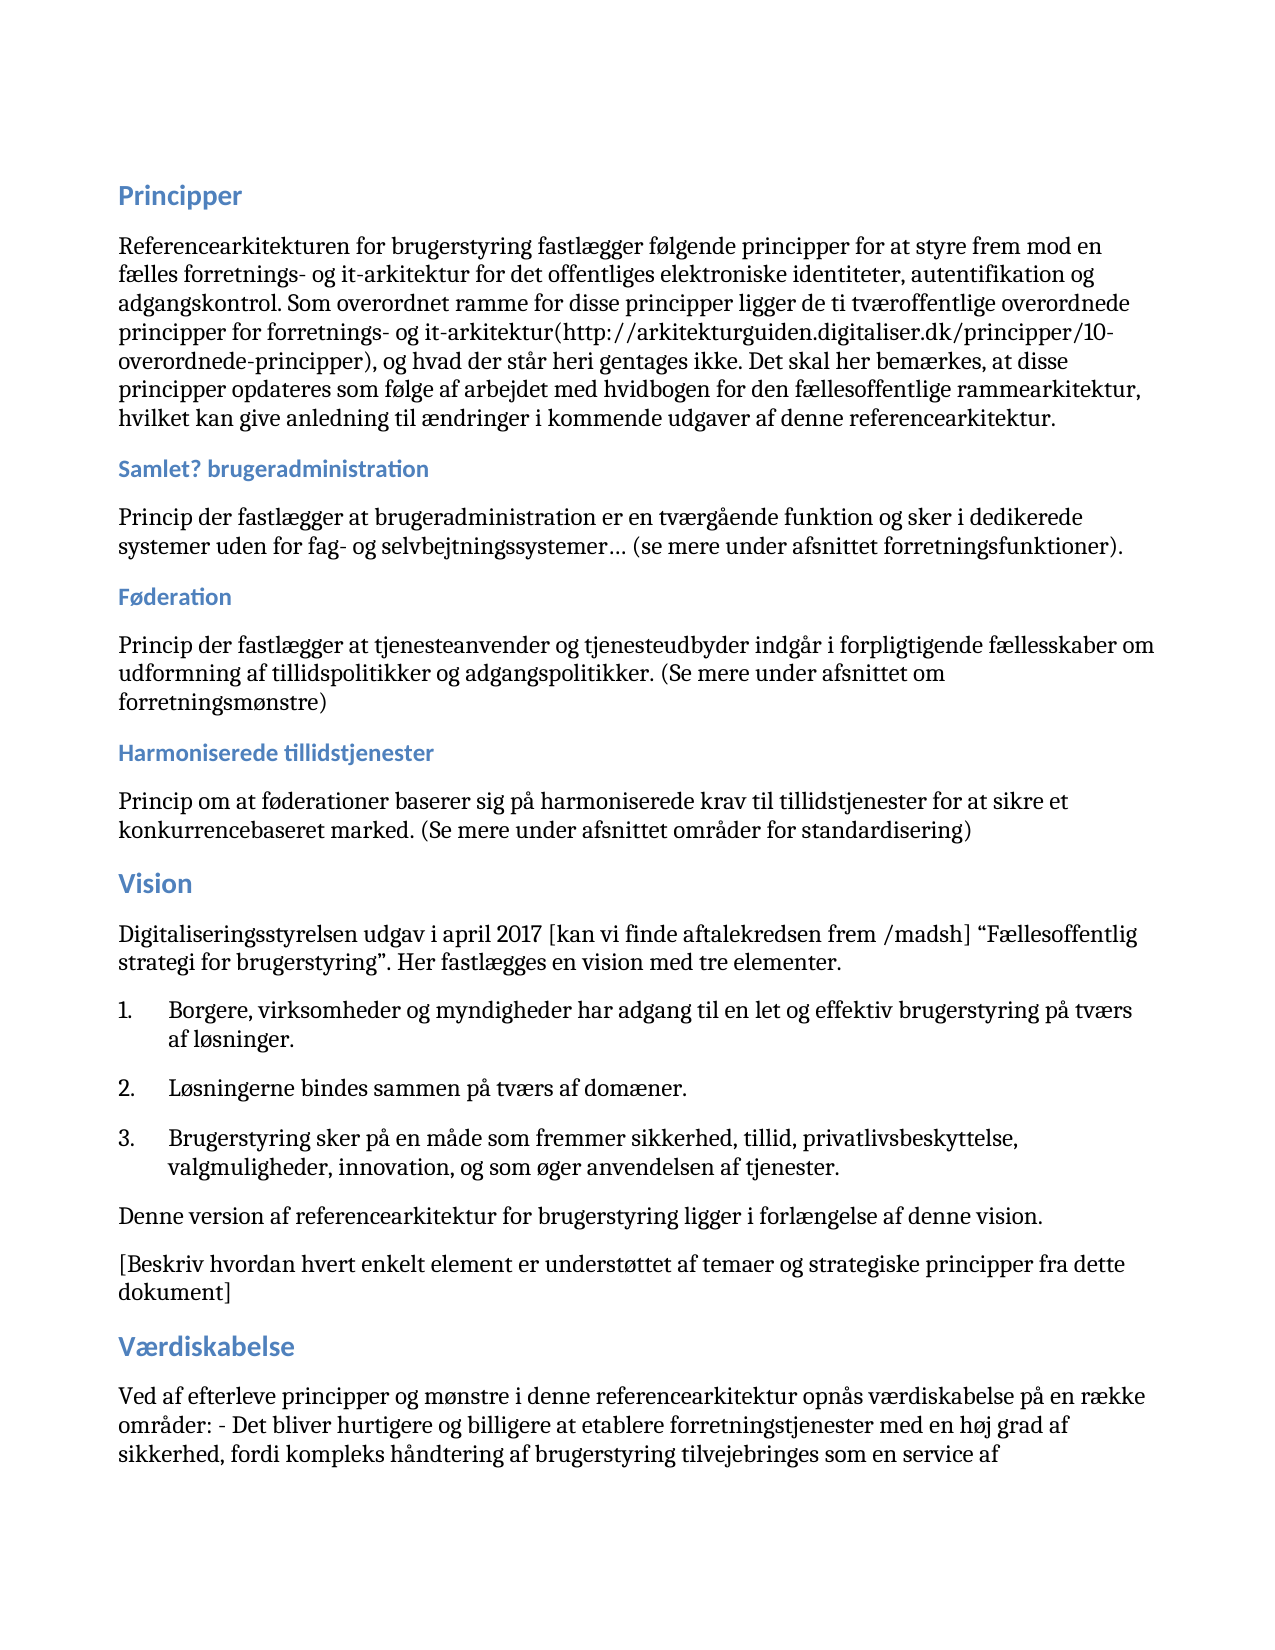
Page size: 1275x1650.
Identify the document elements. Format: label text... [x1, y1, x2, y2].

subtitle Harmoniserede tillidstjenester [118, 738, 1157, 768]
text Princip der fastlægger at brugeradministration er en tværgående funktion og sker i dedikerede systemer uden for fag- og selvbejtningssystemer… (se mere under afsnittet forretningsfunktioner). [118, 503, 1157, 560]
list Brugerstyring sker på en måde som fremmer sikkerhed, tillid, privatlivsbeskyttelse, valgmuligheder, innovation, og som øger anvendelsen af tjenester. [118, 1124, 1157, 1181]
subtitle Føderation [118, 581, 1157, 612]
text Referencearkitekturen for brugerstyring fastlægger følgende principper for at styre frem mod en fælles forretnings- og it-arkitektur for det offentliges elektroniske identiteter, autentifikation og adgangskontrol. Som overordnet ramme for disse principper ligger de ti tværoffentlige overordnede principper for forretnings- og it-arkitektur(http://arkitekturguiden.digitaliser.dk/principper/10-overordnede-principper), og hvad der står heri gentages ikke. Det skal her bemærkes, at disse principper opdateres som følge af arbejdet med hvidbogen for den fællesoffentlige rammearkitektur, hvilket kan give anledning til ændringer i kommende udgaver af denne referencearkitektur. [118, 232, 1157, 433]
subtitle Principper [118, 177, 1157, 213]
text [118, 1382, 1157, 1468]
text Denne version af referencearkitektur for brugerstyring ligger i forlængelse af denne vision. [118, 1202, 1157, 1231]
text [Beskriv hvordan hvert enkelt element er understøttet af temaer og strategiske principper fra dette dokument] [118, 1249, 1157, 1307]
list Borgere, virksomheder og myndigheder har adgang til en let og effektiv brugerstyring på tværs af løsninger. [118, 996, 1157, 1053]
text Digitaliseringsstyrelsen udgav i april 2017 [kan vi finde aftalekredsen frem /madsh] “Fællesoffentlig strategi for brugerstyring”. Her fastlægges en vision med tre elementer. [118, 919, 1157, 977]
text Princip der fastlægger at tjenesteanvender og tjenesteudbyder indgår i forpligtigende fællesskaber om udformning af tillidspolitikker og adgangspolitikker. (Se mere under afsnittet om forretningsmønstre) [118, 631, 1157, 717]
subtitle Samlet? brugeradministration [118, 454, 1157, 484]
subtitle Værdiskabelse [118, 1328, 1157, 1363]
text Princip om at føderationer baserer sig på harmoniserede krav til tillidstjenester for at sikre et konkurrencebaseret marked. (Se mere under afsnittet områder for standardisering) [118, 787, 1157, 844]
list Løsningerne bindes sammen på tværs af domæner. [118, 1074, 1157, 1103]
subtitle Vision [118, 865, 1157, 901]
